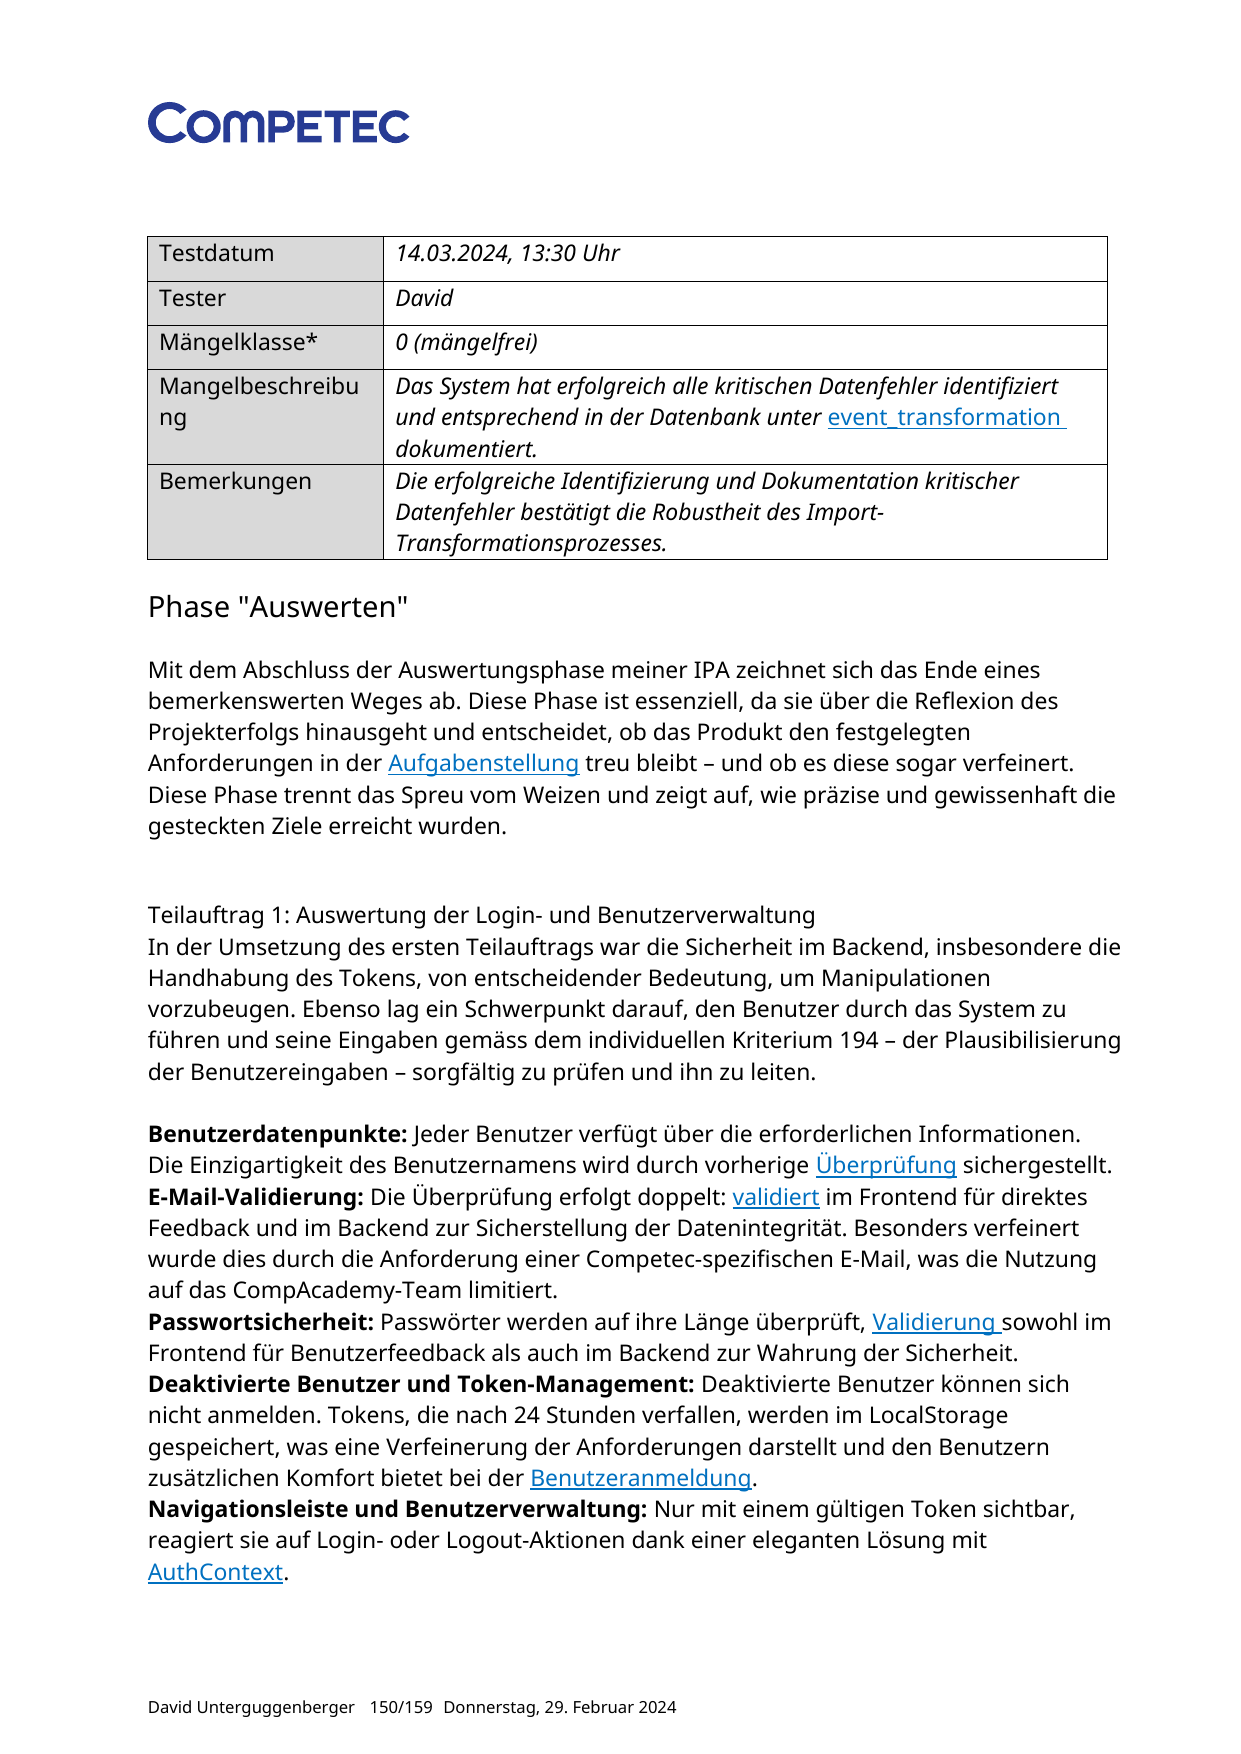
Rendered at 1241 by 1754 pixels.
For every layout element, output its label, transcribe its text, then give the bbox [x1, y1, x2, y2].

text Mit dem Abschluss der Auswertungsphase meiner IPA zeichnet sich das Ende eines bemerkenswerten Weges ab. Diese Phase ist essenziell, da sie über die Reflexion des Projekterfolgs hinausgeht und entscheidet, ob das Produkt den festgelegten Anforderungen in der Aufgabenstellung treu bleibt – und ob es diese sogar verfeinert. Diese Phase trennt das Spreu vom Weizen und zeigt auf, wie präzise und gewissenhaft die gesteckten Ziele erreicht wurden. [148, 653, 1122, 841]
subtitle Phase "Auswerten" [148, 587, 1122, 626]
table_cell Mangelbeschreibung [148, 370, 383, 464]
subtitle Teilauftrag 1: Auswertung der Login- und Benutzerverwaltung [148, 899, 1122, 931]
table_cell David [384, 282, 1107, 325]
table_cell 0 (mängelfrei) [384, 326, 1107, 369]
text Navigationsleiste und Benutzerverwaltung: Nur mit einem gültigen Token sichtbar, reagiert sie auf Login- oder Logout-Aktionen dank einer eleganten Lösung mit AuthContext. [148, 1493, 1122, 1587]
table_header Testdatum [148, 237, 383, 281]
text Benutzerdatenpunkte: Jeder Benutzer verfügt über die erforderlichen Informationen. Die Einzigartigkeit des Benutzernamens wird durch vorherige Überprüfung sichergestellt. [148, 1118, 1122, 1181]
table_cell Bemerkungen [148, 465, 383, 559]
table_cell Das System hat erfolgreich alle kritischen Datenfehler identifiziert und entsprechend in der Datenbank unter event_transformation dokumentiert. [384, 370, 1107, 464]
text E-Mail-Validierung: Die Überprüfung erfolgt doppelt: validiert im Frontend für direktes Feedback und im Backend zur Sicherstellung der Datenintegrität. Besonders verfeinert wurde dies durch die Anforderung einer Competec-spezifischen E-Mail, was die Nutzung auf das CompAcademy-Team limitiert. [148, 1181, 1122, 1306]
table_header 14.03.2024, 13:30 Uhr [384, 237, 1107, 281]
table_cell Tester [148, 282, 383, 325]
text Deaktivierte Benutzer und Token-Management: Deaktivierte Benutzer können sich nicht anmelden. Tokens, die nach 24 Stunden verfallen, werden im LocalStorage gespeichert, was eine Verfeinerung der Anforderungen darstellt und den Benutzern zusätzlichen Komfort bietet bei der Benutzeranmeldung. [148, 1368, 1122, 1493]
text In der Umsetzung des ersten Teilauftrags war die Sicherheit im Backend, insbesondere die Handhabung des Tokens, von entscheidender Bedeutung, um Manipulationen vorzubeugen. Ebenso lag ein Schwerpunkt darauf, den Benutzer durch das System zu führen und seine Eingaben gemäss dem individuellen Kriterium 194 – der Plausibilisierung der Benutzereingaben – sorgfältig zu prüfen und ihn zu leiten. [148, 931, 1122, 1087]
text Passwortsicherheit: Passwörter werden auf ihre Länge überprüft, Validierung sowohl im Frontend für Benutzerfeedback als auch im Backend zur Wahrung der Sicherheit. [148, 1306, 1122, 1368]
table_cell Mängelklasse* [148, 326, 383, 369]
table_cell Die erfolgreiche Identifizierung und Dokumentation kritischer Datenfehler bestätigt die Robustheit des Import-Transformationsprozesses. [384, 465, 1107, 559]
